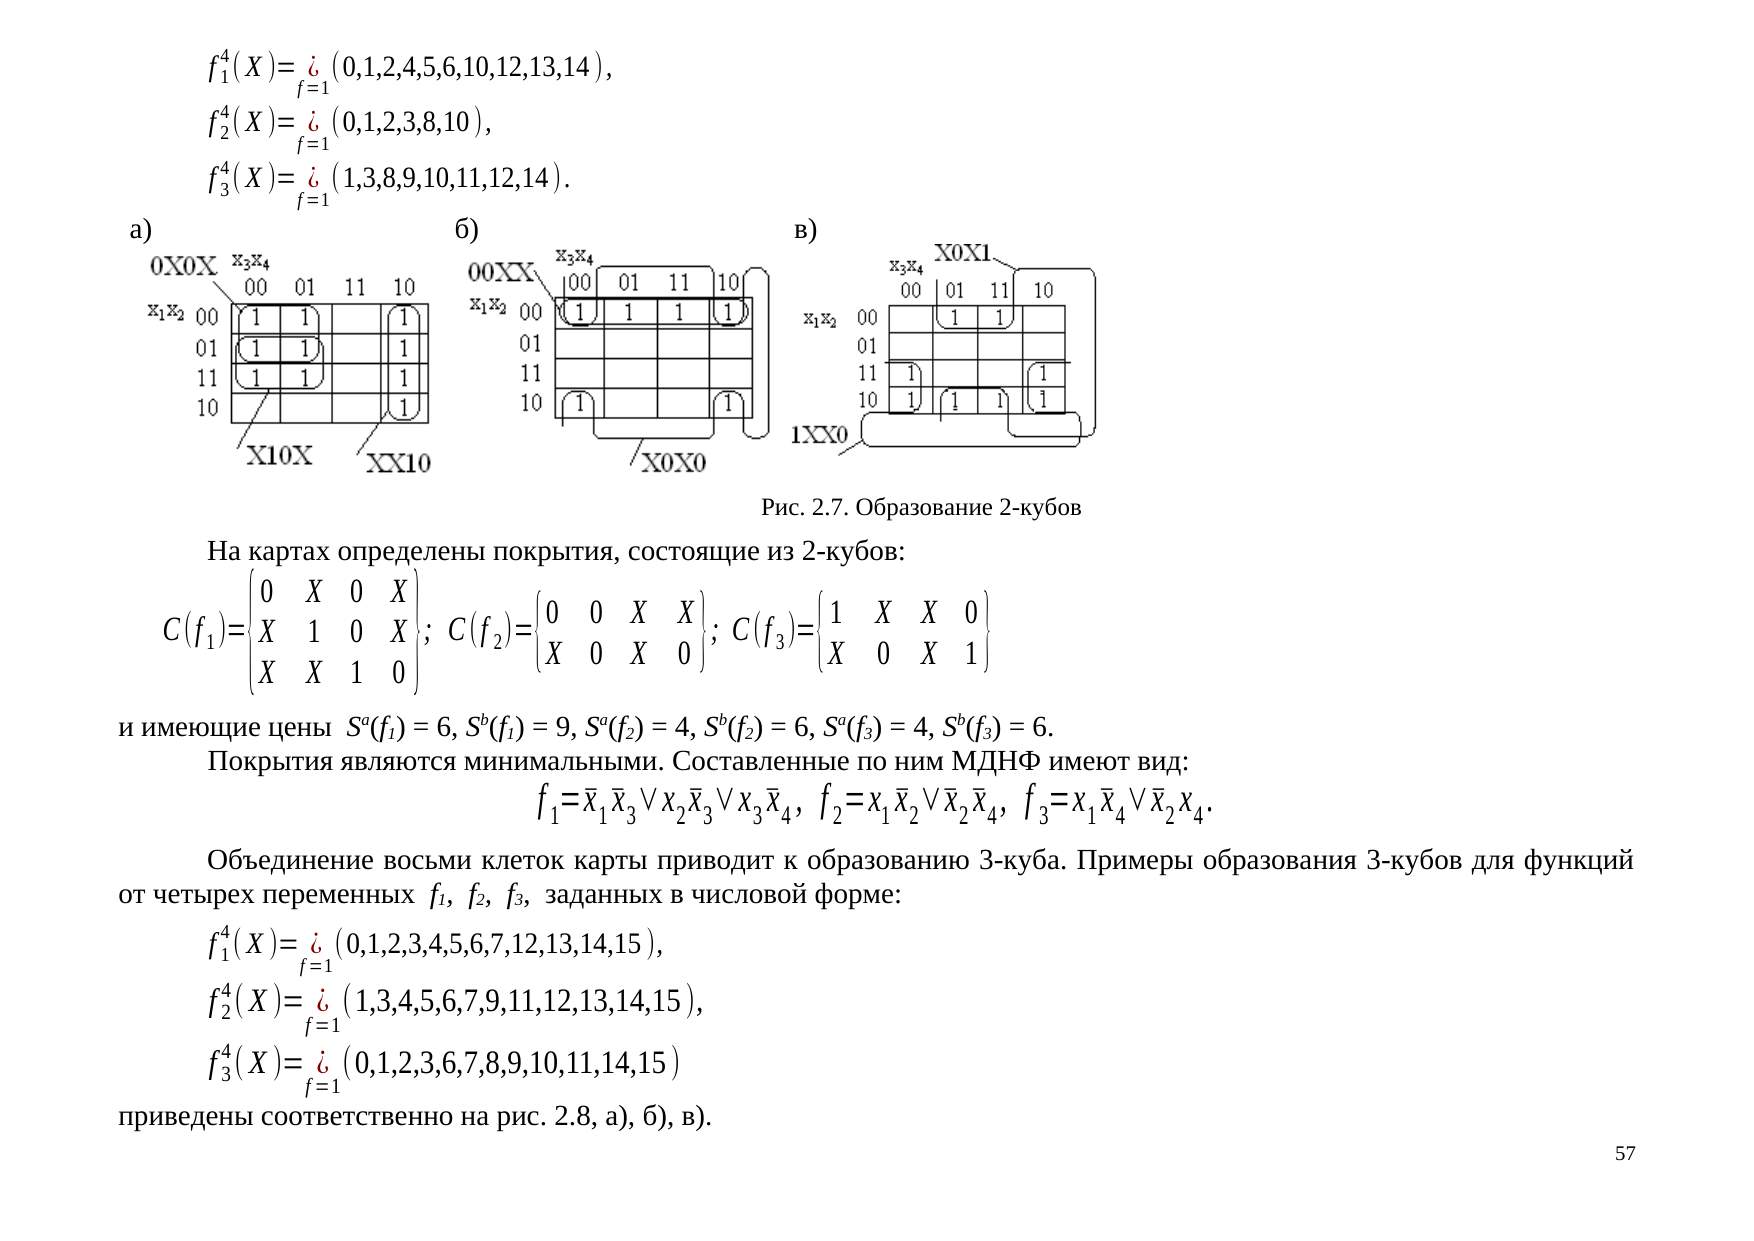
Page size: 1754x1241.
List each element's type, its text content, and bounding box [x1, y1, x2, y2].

picture [782, 244, 1120, 466]
table_cell [118, 244, 443, 492]
text Объединение восьми клеток карты приводит к образованию 3-куба. Примеры образования 3-кубов для функций от четырех переменных f1, f2, f3, заданных в числовой форме: [118, 842, 1636, 909]
table_cell [443, 244, 783, 492]
picture [129, 244, 441, 482]
table_cell [783, 244, 1122, 492]
text Рис. 2.7. Образование 2-кубов [118, 492, 1636, 520]
picture [454, 244, 780, 480]
table_header б) [443, 211, 783, 244]
table_header а) [118, 211, 443, 244]
text и имеющие цены Sa(f1) = 6, Sb(f1) = 9, Sa(f2) = 4, Sb(f2) = 6, Sa(f3) = 4, Sb(f3) = 6. [118, 709, 1636, 743]
table_header в) [783, 211, 1122, 244]
text На картах определены покрытия, состоящие из 2-кубов: [118, 533, 1636, 566]
text Покрытия являются минимальными. Составленные по ним МДНФ имеют вид: [118, 743, 1636, 776]
text приведены соответственно на рис. 2.8, а), б), в). [118, 1098, 1636, 1132]
